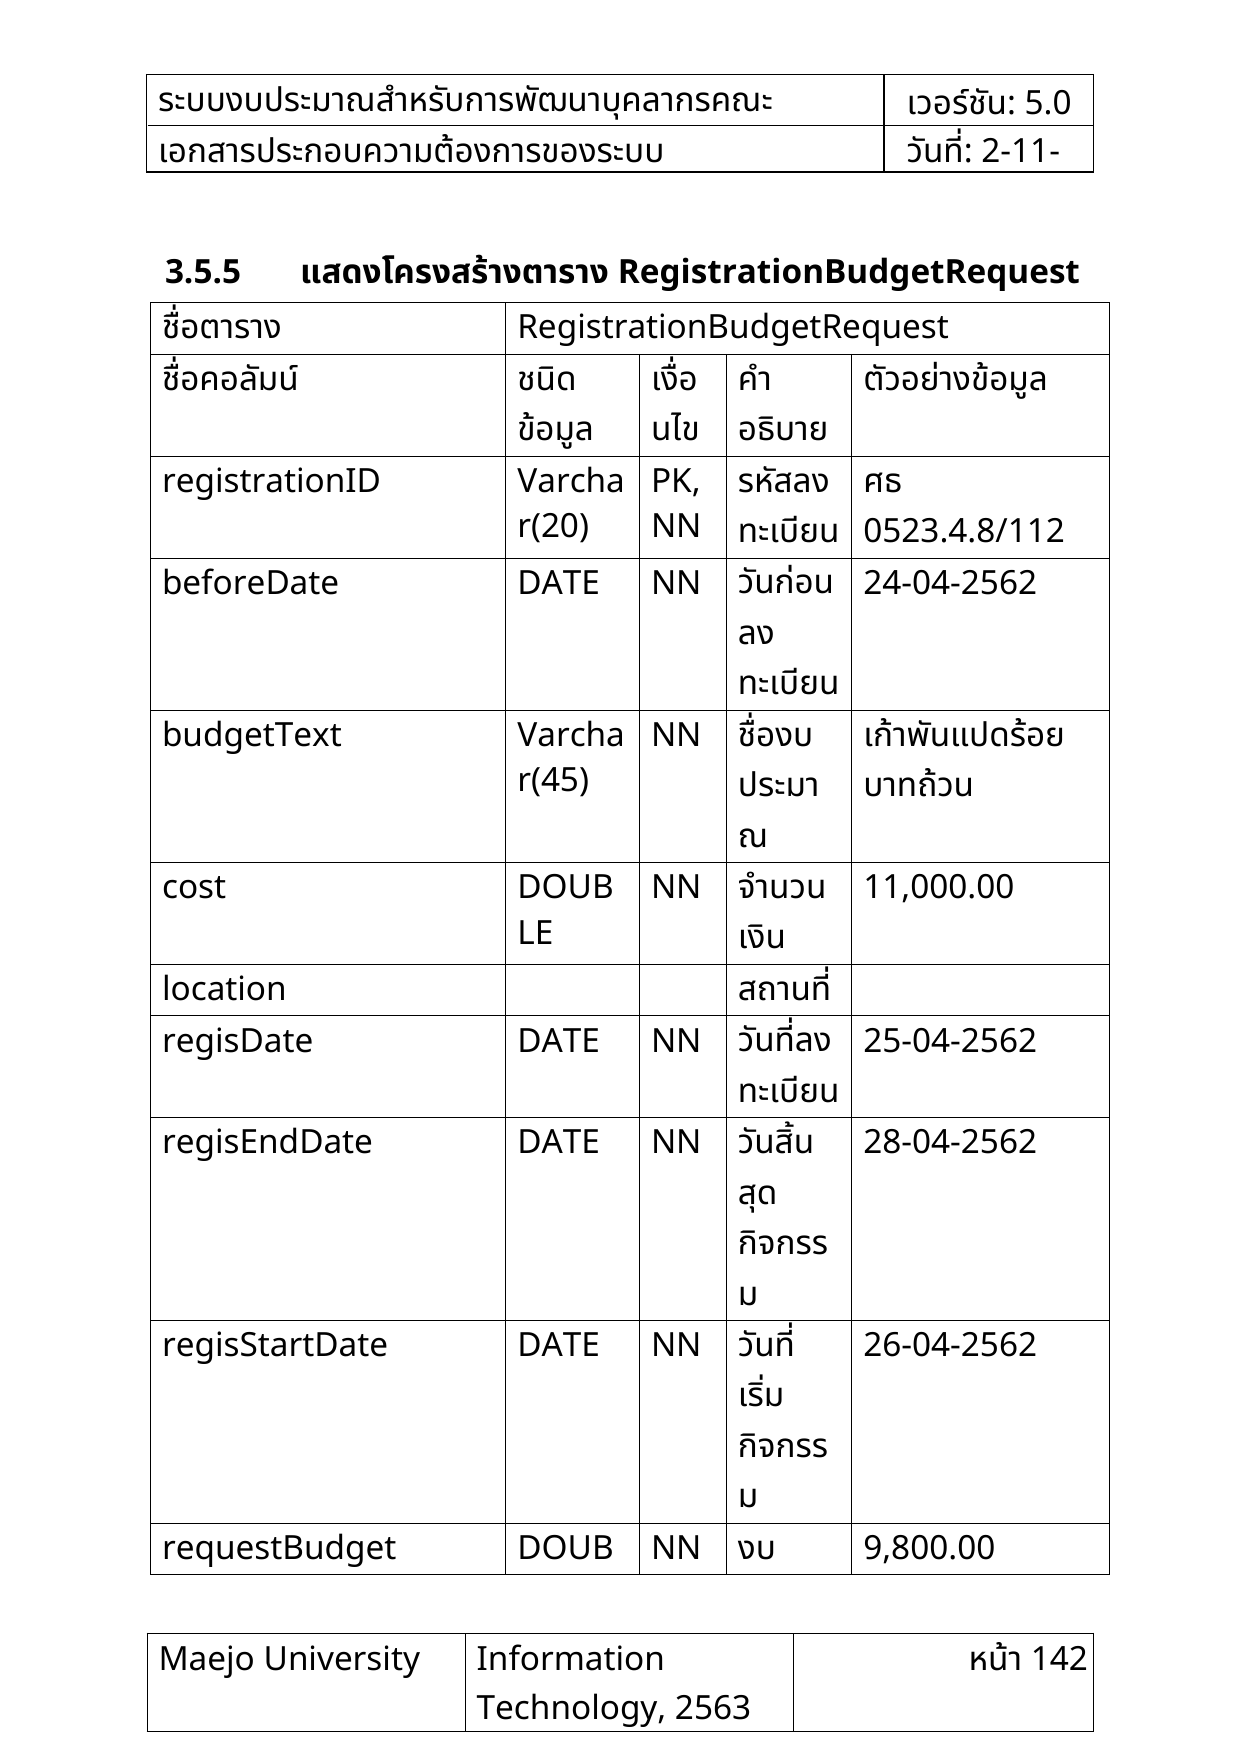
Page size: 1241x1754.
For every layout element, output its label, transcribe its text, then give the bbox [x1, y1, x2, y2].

table_cell [640, 965, 726, 1015]
table_cell PK,NN [640, 457, 726, 557]
table_cell NN [640, 1524, 726, 1574]
table_cell DATE [506, 1016, 639, 1117]
table_cell NN [640, 559, 726, 710]
table_cell NN [640, 1118, 726, 1320]
table_cell [852, 965, 1109, 1015]
table_cell จำนวนเงิน [727, 863, 851, 964]
table_cell beforeDate [151, 559, 505, 710]
table_cell registrationID [151, 457, 505, 557]
table_cell 11,000.00 [852, 863, 1109, 964]
table_cell budgetText [151, 711, 505, 862]
table_header RegistrationBudgetRequest [506, 303, 1109, 354]
subtitle แสดงโครงสร้างตาราง RegistrationBudgetRequest [165, 248, 1090, 298]
table_cell ชื่อคอลัมน์ [151, 355, 505, 456]
table_cell regisStartDate [151, 1321, 505, 1523]
table_cell NN [640, 863, 726, 964]
table_cell รหัสลงทะเบียน [727, 457, 851, 557]
table_header ชื่อตาราง [151, 303, 505, 354]
table_cell requestBudget [151, 1524, 505, 1574]
table_cell ตัวอย่างข้อมูล [852, 355, 1109, 456]
table_cell ศธ 0523.4.8/112 [852, 457, 1109, 557]
table_cell วันที่เริ่มกิจกรรม [727, 1321, 851, 1523]
table_cell Varchar(20) [506, 457, 639, 557]
table_cell DOUBLE [506, 863, 639, 964]
table_cell [506, 965, 639, 1015]
table_cell NN [640, 1016, 726, 1117]
table_cell NN [640, 711, 726, 862]
table_cell วันที่ลงทะเบียน [727, 1016, 851, 1117]
table_cell วันสิ้นสุดกิจกรรม [727, 1118, 851, 1320]
table_cell คำอธิบาย [727, 355, 851, 456]
table_cell regisDate [151, 1016, 505, 1117]
table_cell location [151, 965, 505, 1015]
table_cell cost [151, 863, 505, 964]
table_cell ชื่องบประมาณ [727, 711, 851, 862]
table_cell DOUBLE [506, 1524, 639, 1574]
table_cell Varchar(45) [506, 711, 639, 862]
table_cell 9,800.00 [852, 1524, 1109, 1574]
table_cell NN [640, 1321, 726, 1523]
table_cell วันก่อนลงทะเบียน [727, 559, 851, 710]
table_cell DATE [506, 1118, 639, 1320]
table_cell ชนิดข้อมูล [506, 355, 639, 456]
table_cell 24-04-2562 [852, 559, 1109, 710]
table_cell 25-04-2562 [852, 1016, 1109, 1117]
table_cell DATE [506, 1321, 639, 1523]
table_cell DATE [506, 559, 639, 710]
table_cell งบประมาณ [727, 1524, 851, 1574]
table_cell เงื่อนไข [640, 355, 726, 456]
table_cell สถานที่ [727, 965, 851, 1015]
table_cell 28-04-2562 [852, 1118, 1109, 1320]
table_cell 26-04-2562 [852, 1321, 1109, 1523]
table_cell regisEndDate [151, 1118, 505, 1320]
table_cell เก้าพันแปดร้อยบาทถ้วน [852, 711, 1109, 862]
